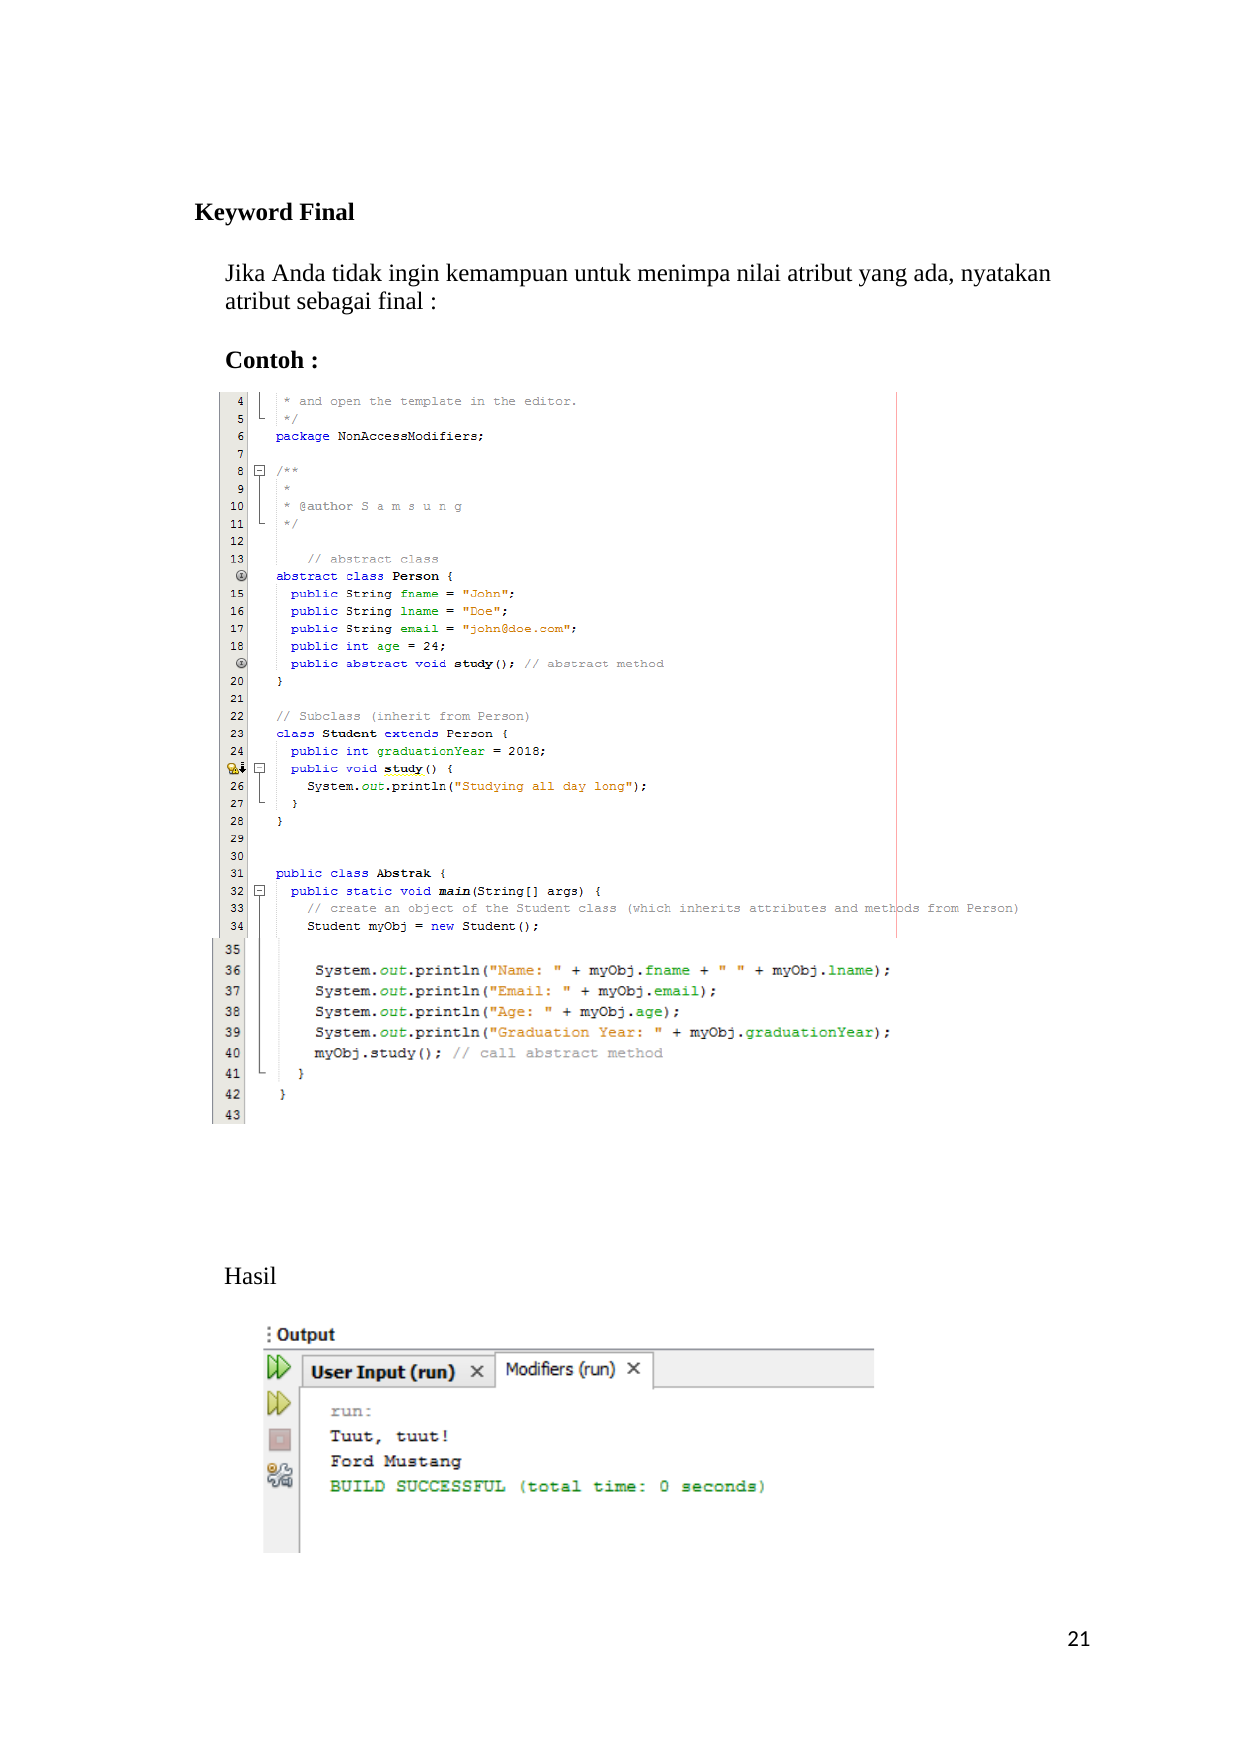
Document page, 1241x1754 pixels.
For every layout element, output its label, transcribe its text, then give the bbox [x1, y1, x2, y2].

picture [212, 392, 1152, 1124]
text Contoh : [150, 345, 1090, 374]
picture [263, 1320, 875, 1553]
subtitle Keyword Final [150, 197, 1090, 225]
subtitle Hasil [150, 1261, 1090, 1290]
text Jika Anda tidak ingin kemampuan untuk menimpa nilai atribut yang ada, nyatakan atribut sebagai final : [225, 258, 1090, 315]
